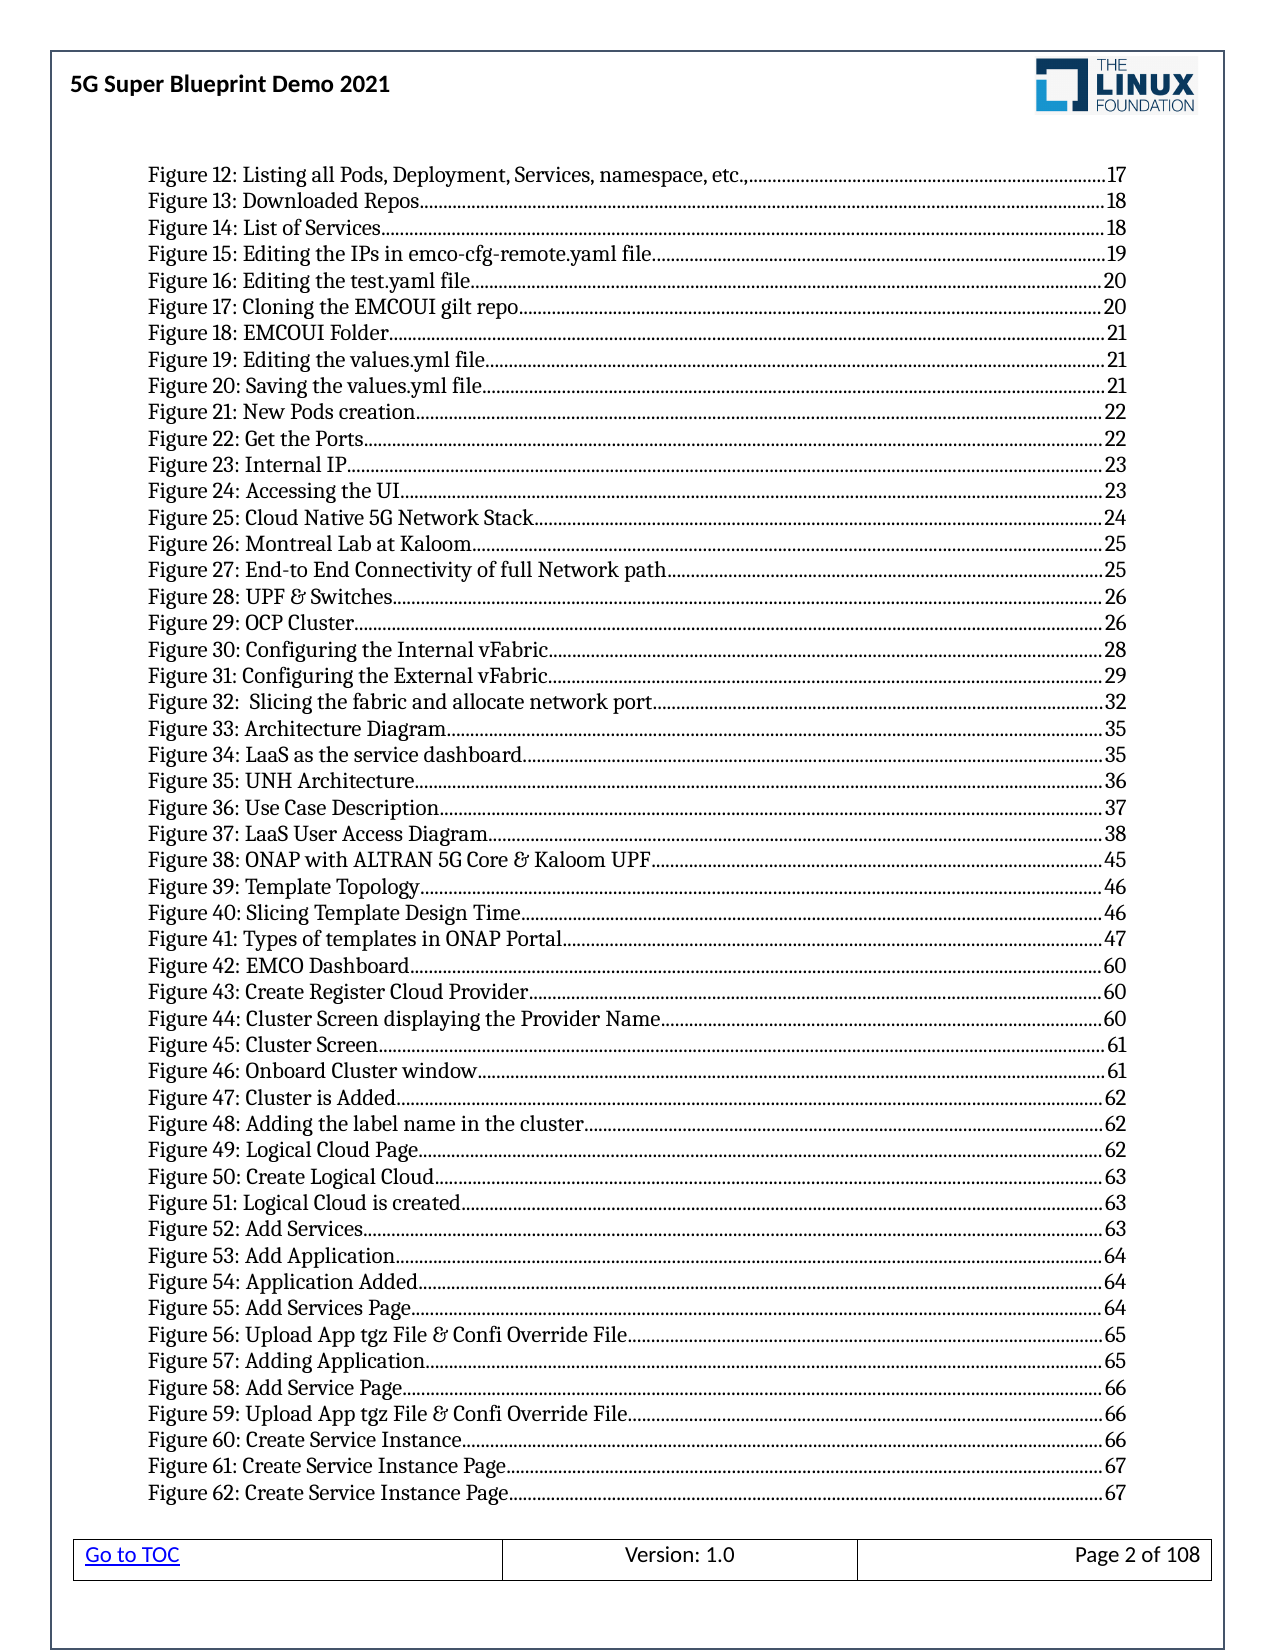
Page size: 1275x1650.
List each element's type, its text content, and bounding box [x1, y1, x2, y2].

text Figure 31: Configuring the External vFabric 29 [148, 663, 1127, 689]
text Figure 27: End-to End Connectivity of full Network path 25 [148, 557, 1127, 584]
text Figure 45: Cluster Screen 61 [148, 1032, 1127, 1058]
text Figure 36: Use Case Description 37 [148, 794, 1127, 821]
text Figure 38: ONAP with ALTRAN 5G Core & Kaloom UPF 45 [148, 847, 1127, 873]
text Figure 58: Add Service Page 66 [148, 1374, 1127, 1401]
text Figure 44: Cluster Screen displaying the Provider Name 60 [148, 1005, 1127, 1032]
text Figure 21: New Pods creation 22 [148, 399, 1127, 426]
text Figure 46: Onboard Cluster window 61 [148, 1058, 1127, 1084]
picture [1034, 56, 1199, 115]
text Figure 51: Logical Cloud is created 63 [148, 1190, 1127, 1216]
text Figure 37: LaaS User Access Diagram 38 [148, 821, 1127, 847]
text Figure 54: Application Added 64 [148, 1269, 1127, 1295]
text Figure 15: Editing the IPs in emco-cfg-remote.yaml file. 19 [148, 241, 1127, 267]
text Figure 16: Editing the test.yaml file 20 [148, 267, 1127, 294]
text Figure 28: UPF & Switches 26 [148, 584, 1127, 610]
text Figure 40: Slicing Template Design Time 46 [148, 900, 1127, 926]
text Figure 24: Accessing the UI 23 [148, 478, 1127, 504]
text Figure 47: Cluster is Added 62 [148, 1084, 1127, 1111]
text Figure 25: Cloud Native 5G Network Stack 24 [148, 504, 1127, 531]
text Figure 20: Saving the values.yml file 21 [148, 373, 1127, 399]
text Figure 13: Downloaded Repos 18 [148, 188, 1127, 215]
text Figure 41: Types of templates in ONAP Portal 47 [148, 926, 1127, 953]
text Figure 43: Create Register Cloud Provider 60 [148, 979, 1127, 1005]
text Figure 18: EMCOUI Folder 21 [148, 320, 1127, 346]
text Figure 29: OCP Cluster 26 [148, 610, 1127, 636]
text Figure 61: Create Service Instance Page 67 [148, 1453, 1127, 1480]
text Figure 17: Cloning the EMCOUI gilt repo 20 [148, 294, 1127, 320]
text Figure 57: Adding Application 65 [148, 1348, 1127, 1374]
text Figure 34: LaaS as the service dashboard. 35 [148, 742, 1127, 768]
text Figure 53: Add Application 64 [148, 1242, 1127, 1269]
text Figure 62: Create Service Instance Page 67 [148, 1480, 1127, 1506]
text Figure 60: Create Service Instance 66 [148, 1427, 1127, 1453]
text Figure 14: List of Services 18 [148, 215, 1127, 241]
text Figure 30: Configuring the Internal vFabric 28 [148, 636, 1127, 663]
text Figure 32: Slicing the fabric and allocate network port 32 [148, 689, 1127, 715]
text Figure 52: Add Services 63 [148, 1216, 1127, 1242]
text Figure 23: Internal IP 23 [148, 452, 1127, 478]
text Figure 12: Listing all Pods, Deployment, Services, namespace, etc., 17 [148, 162, 1127, 188]
text Figure 55: Add Services Page 64 [148, 1295, 1127, 1322]
text Figure 59: Upload App tgz File & Confi Override File 66 [148, 1401, 1127, 1427]
text Figure 19: Editing the values.yml file 21 [148, 346, 1127, 373]
text Figure 56: Upload App tgz File & Confi Override File 65 [148, 1322, 1127, 1348]
text Figure 22: Get the Ports 22 [148, 426, 1127, 452]
text Figure 39: Template Topology 46 [148, 873, 1127, 900]
text Figure 49: Logical Cloud Page 62 [148, 1137, 1127, 1163]
text Figure 50: Create Logical Cloud 63 [148, 1163, 1127, 1190]
text Figure 26: Montreal Lab at Kaloom 25 [148, 531, 1127, 557]
text Figure 42: EMCO Dashboard 60 [148, 953, 1127, 979]
text Figure 35: UNH Architecture 36 [148, 768, 1127, 794]
text Figure 33: Architecture Diagram 35 [148, 715, 1127, 742]
text Figure 48: Adding the label name in the cluster 62 [148, 1111, 1127, 1137]
